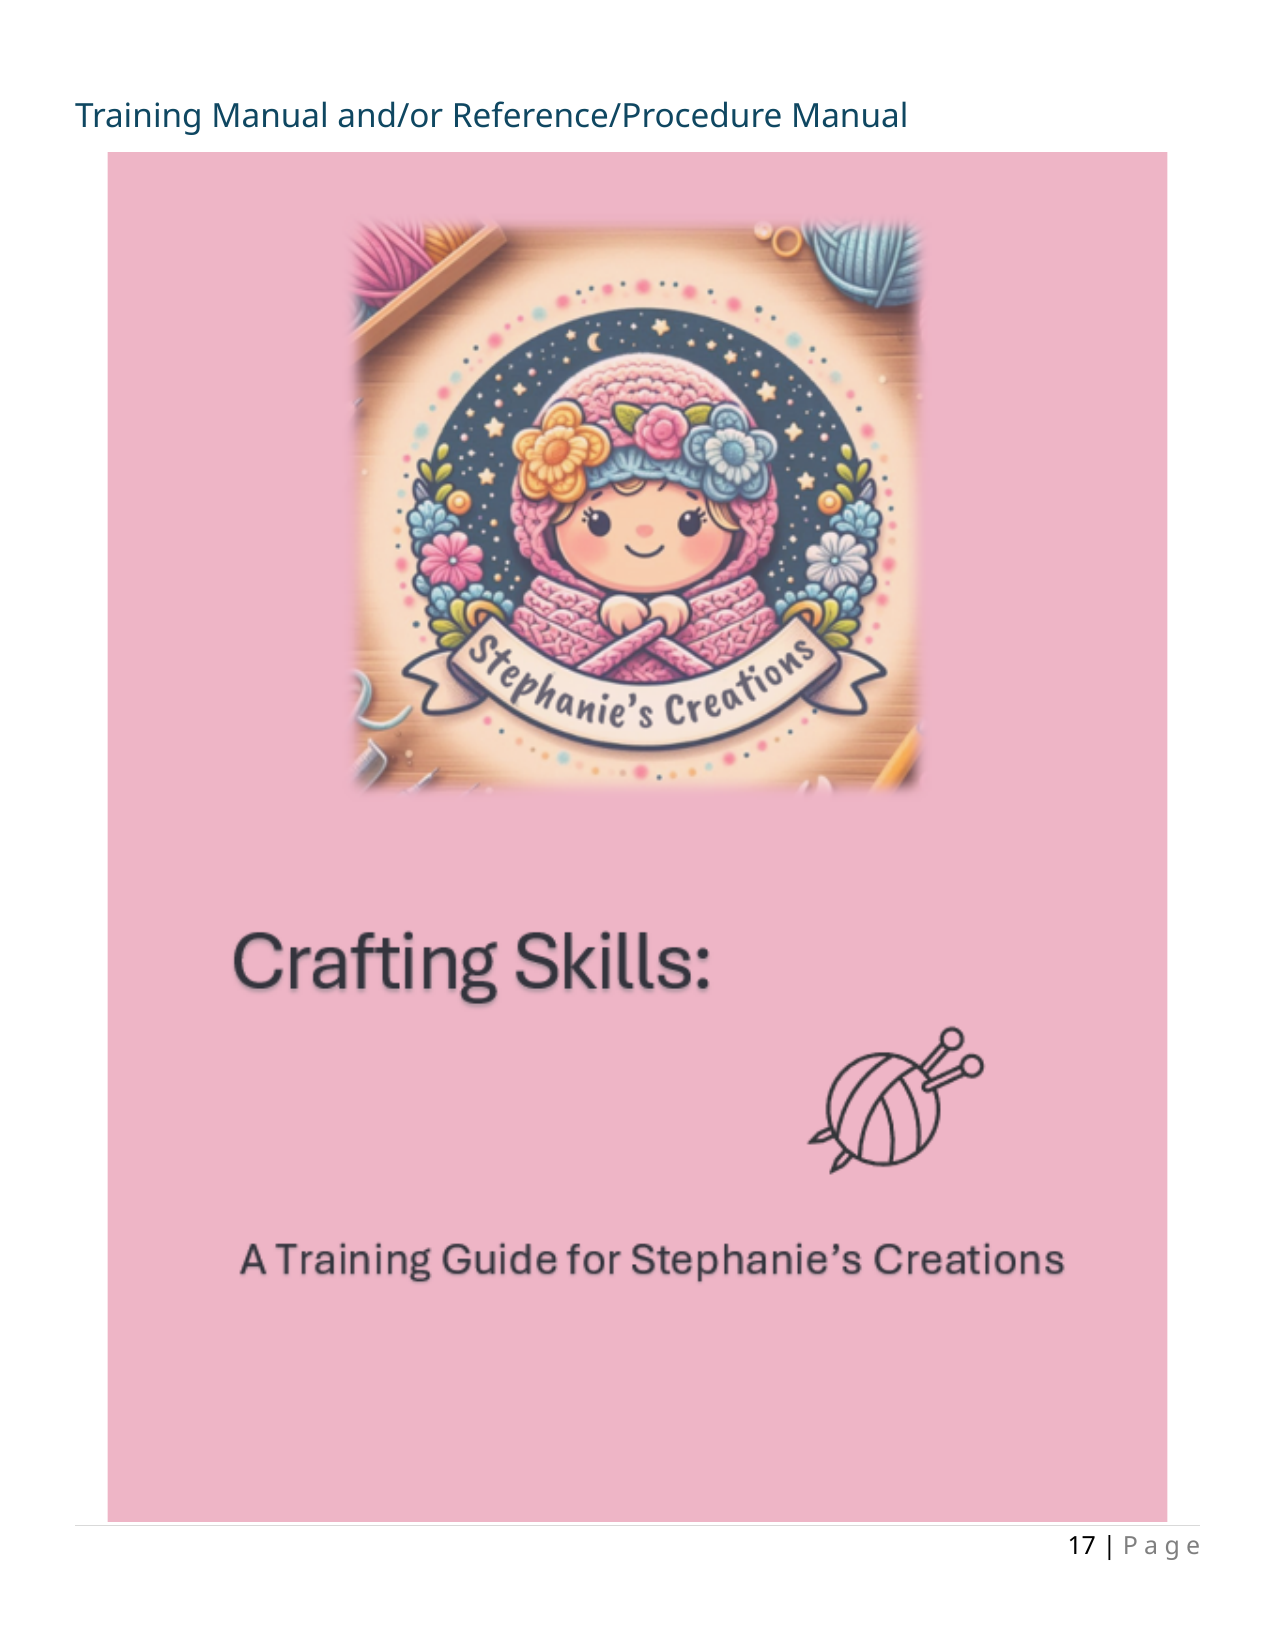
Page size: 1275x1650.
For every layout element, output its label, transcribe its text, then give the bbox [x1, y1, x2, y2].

subtitle Training Manual and/or Reference/Procedure Manual [75, 92, 1200, 137]
picture [107, 152, 1168, 1522]
